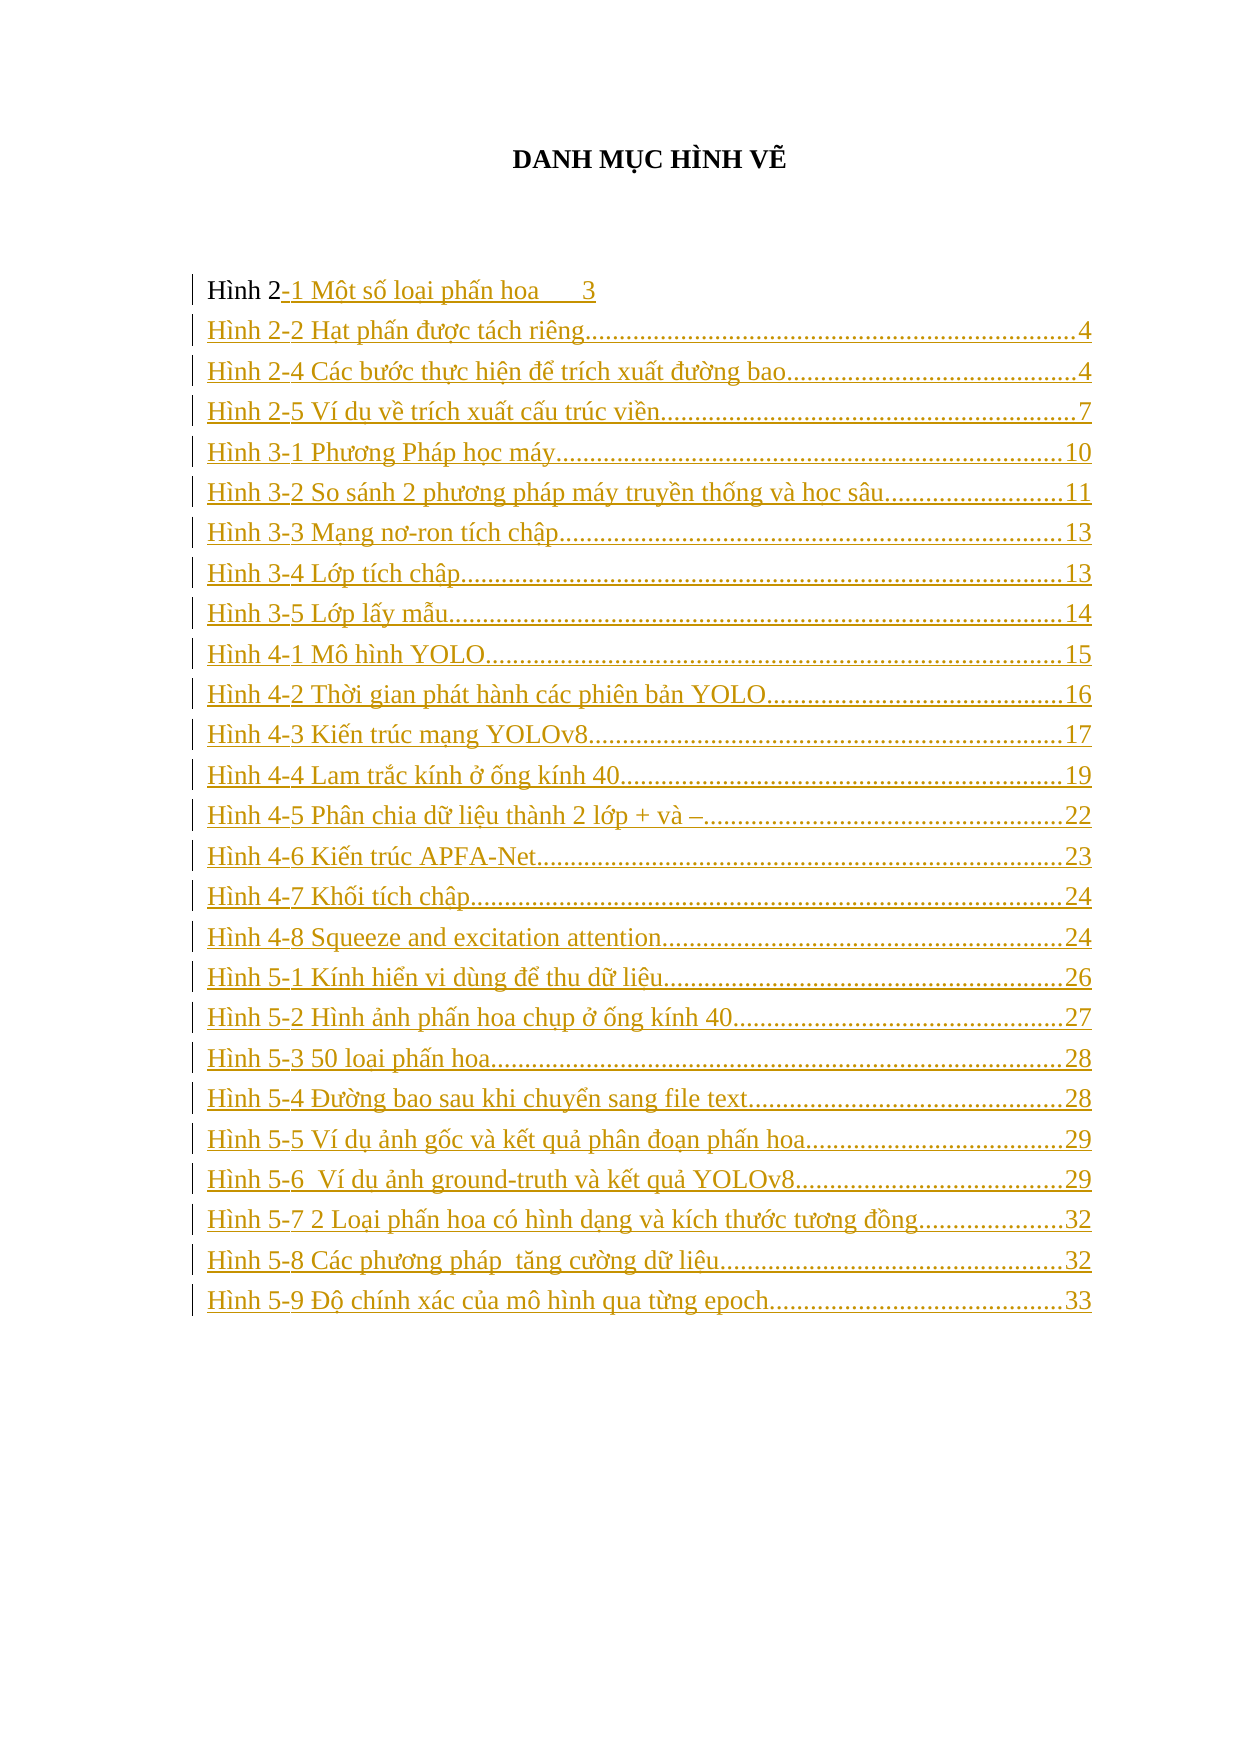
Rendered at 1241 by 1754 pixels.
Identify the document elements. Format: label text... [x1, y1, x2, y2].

text DANH MỤC HÌNH VẼ [207, 144, 1092, 175]
